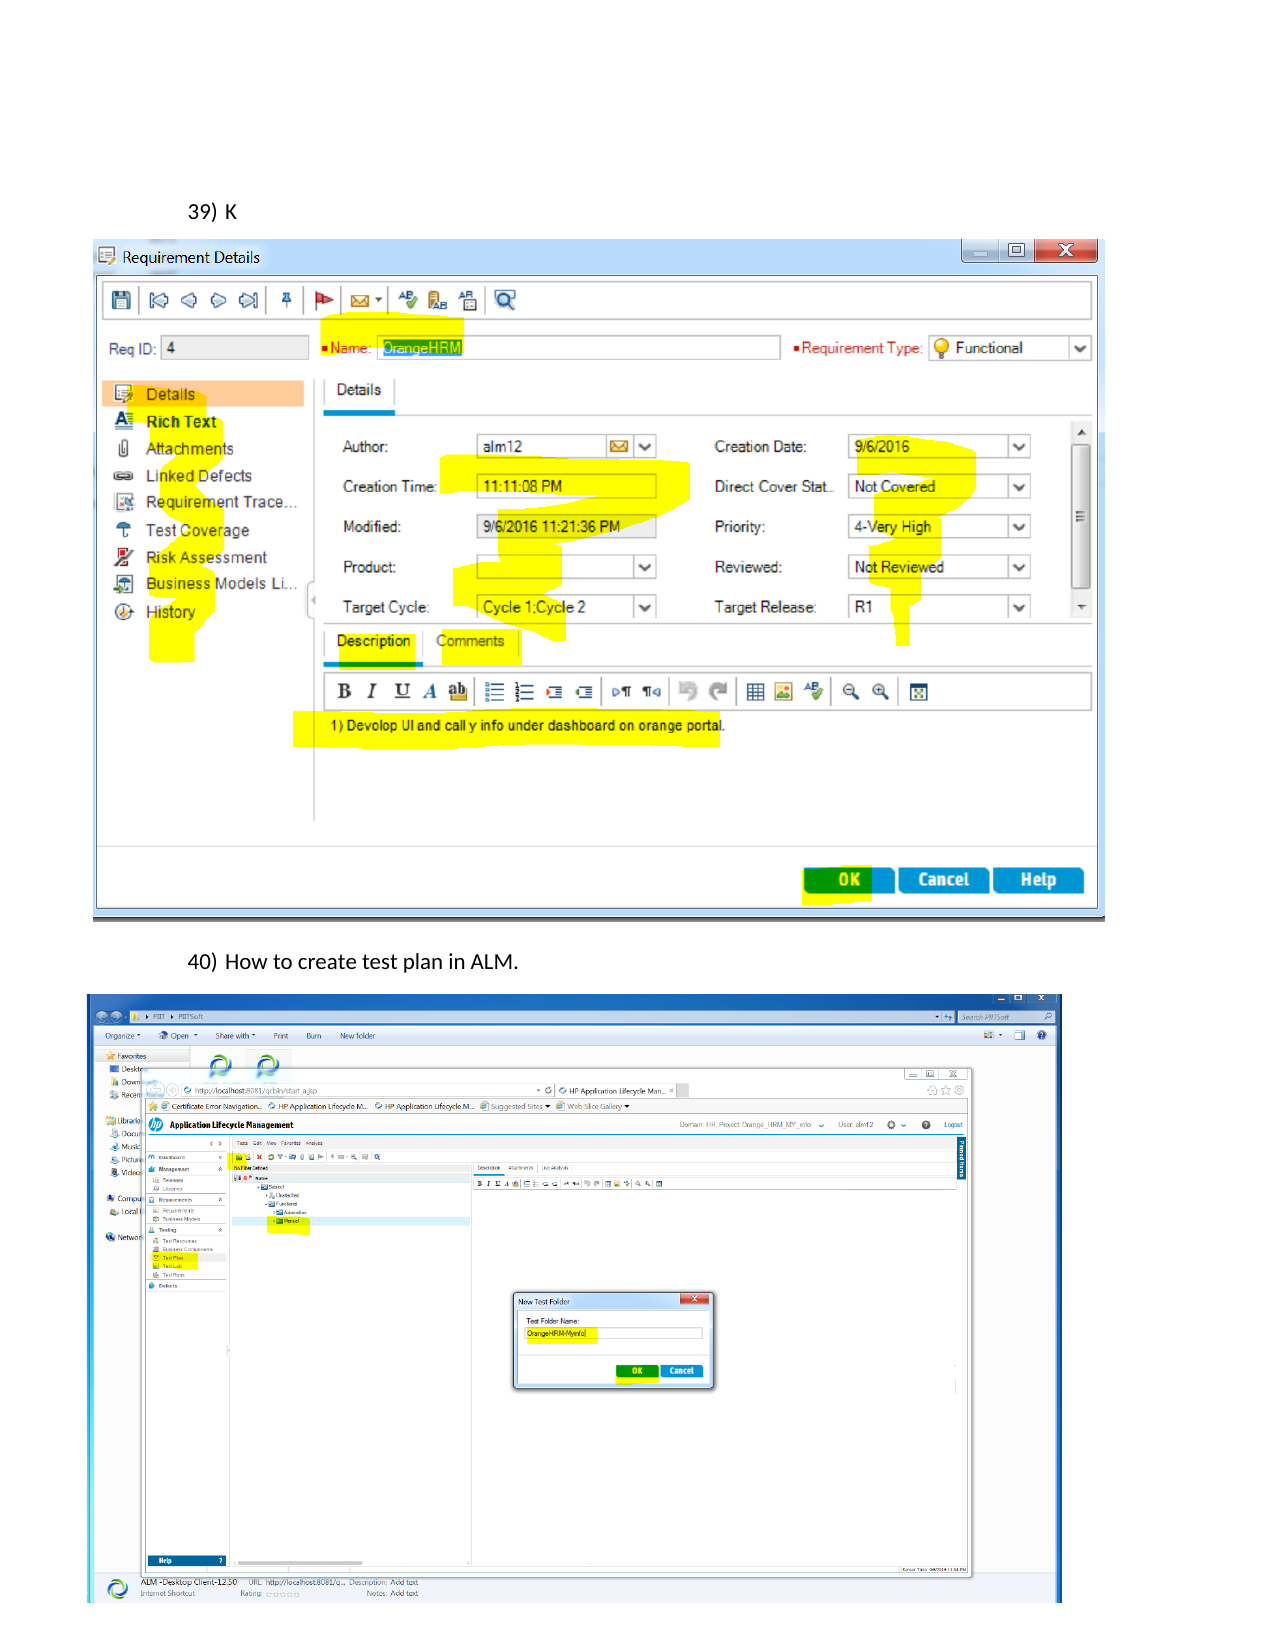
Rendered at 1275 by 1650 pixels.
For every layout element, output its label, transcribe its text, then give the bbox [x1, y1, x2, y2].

picture [86, 994, 1062, 1603]
picture [93, 239, 1105, 922]
list K [187, 197, 1125, 225]
list How to create test plan in ALM. [187, 947, 1125, 975]
